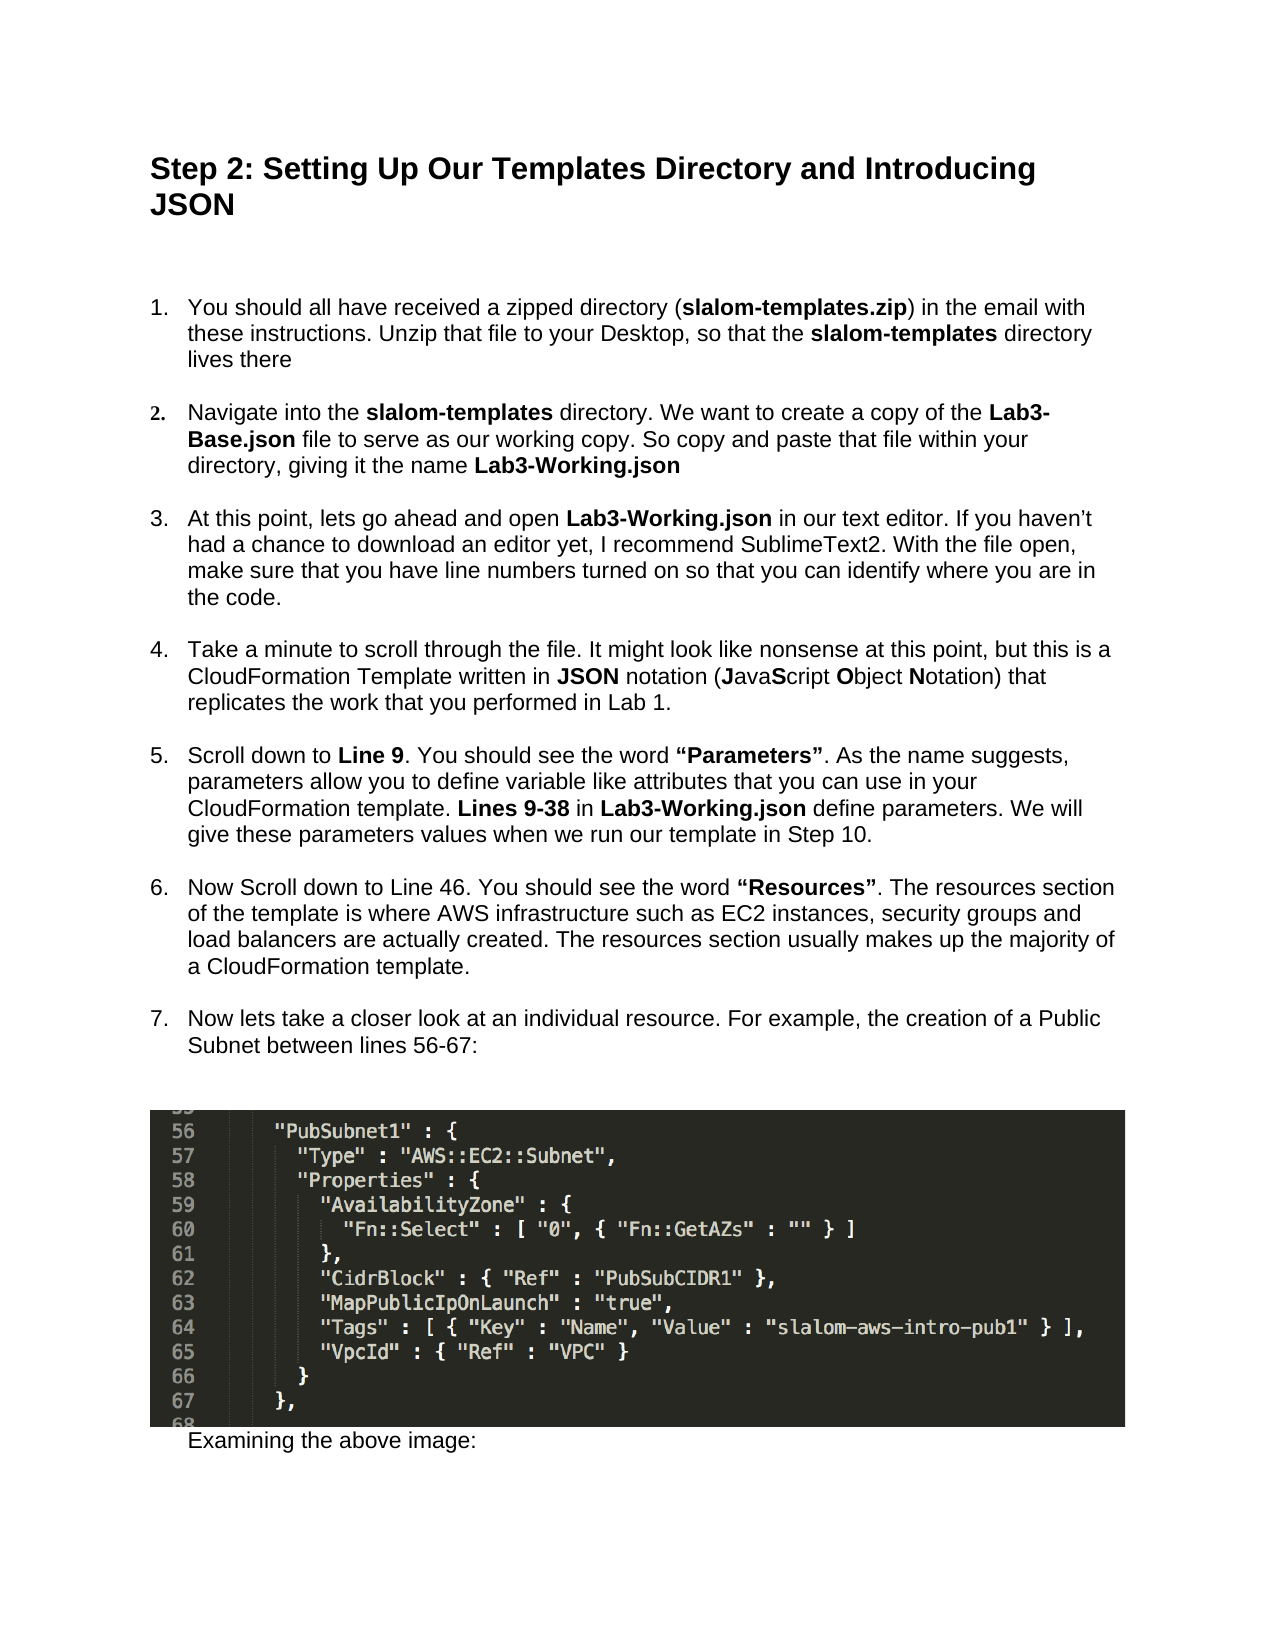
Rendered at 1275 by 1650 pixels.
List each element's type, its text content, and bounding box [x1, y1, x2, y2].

list Now lets take a closer look at an individual resource. For example, the creation of a Public Subnet between lines 56-67: [150, 1005, 1125, 1058]
list Take a minute to scroll through the file. It might look like nonsense at this point, but this is a CloudFormation Template written in JSON notation (JavaScript Object Notation) that replicates the work that you performed in Lab 1. [150, 636, 1125, 742]
list You should all have received a zipped directory (slalom-templates.zip) in the email with these instructions. Unzip that file to your Desktop, so that the slalom-templates directory lives there [150, 294, 1125, 399]
list Now Scroll down to Line 46. You should see the word “Resources”. The resources section of the template is where AWS infrastructure such as EC2 instances, security groups and load balancers are actually created. The resources section usually makes up the majority of a CloudFormation template. [150, 873, 1125, 1005]
list Scroll down to Line 9. You should see the word “Parameters”. As the name suggests, parameters allow you to define variable like attributes that you can use in your CloudFormation template. Lines 9-38 in Lab3-Working.json define parameters. We will give these parameters values when we run our template in Step 10. [150, 742, 1125, 873]
list At this point, lets go ahead and open Lab3-Working.json in our text editor. If you haven’t had a chance to download an editor yet, I recommend SublimeText2. With the file open, make sure that you have line numbers turned on so that you can identify where you are in the code. [150, 504, 1125, 636]
text Step 2: Setting Up Our Templates Directory and Introducing JSON [150, 150, 1125, 222]
picture [150, 1110, 1125, 1427]
list Navigate into the slalom-templates directory. We want to create a copy of the Lab3-Base.json file to serve as our working copy. So copy and paste that file within your directory, giving it the name Lab3-Working.json [150, 399, 1125, 504]
text Examining the above image: [150, 1427, 1125, 1453]
